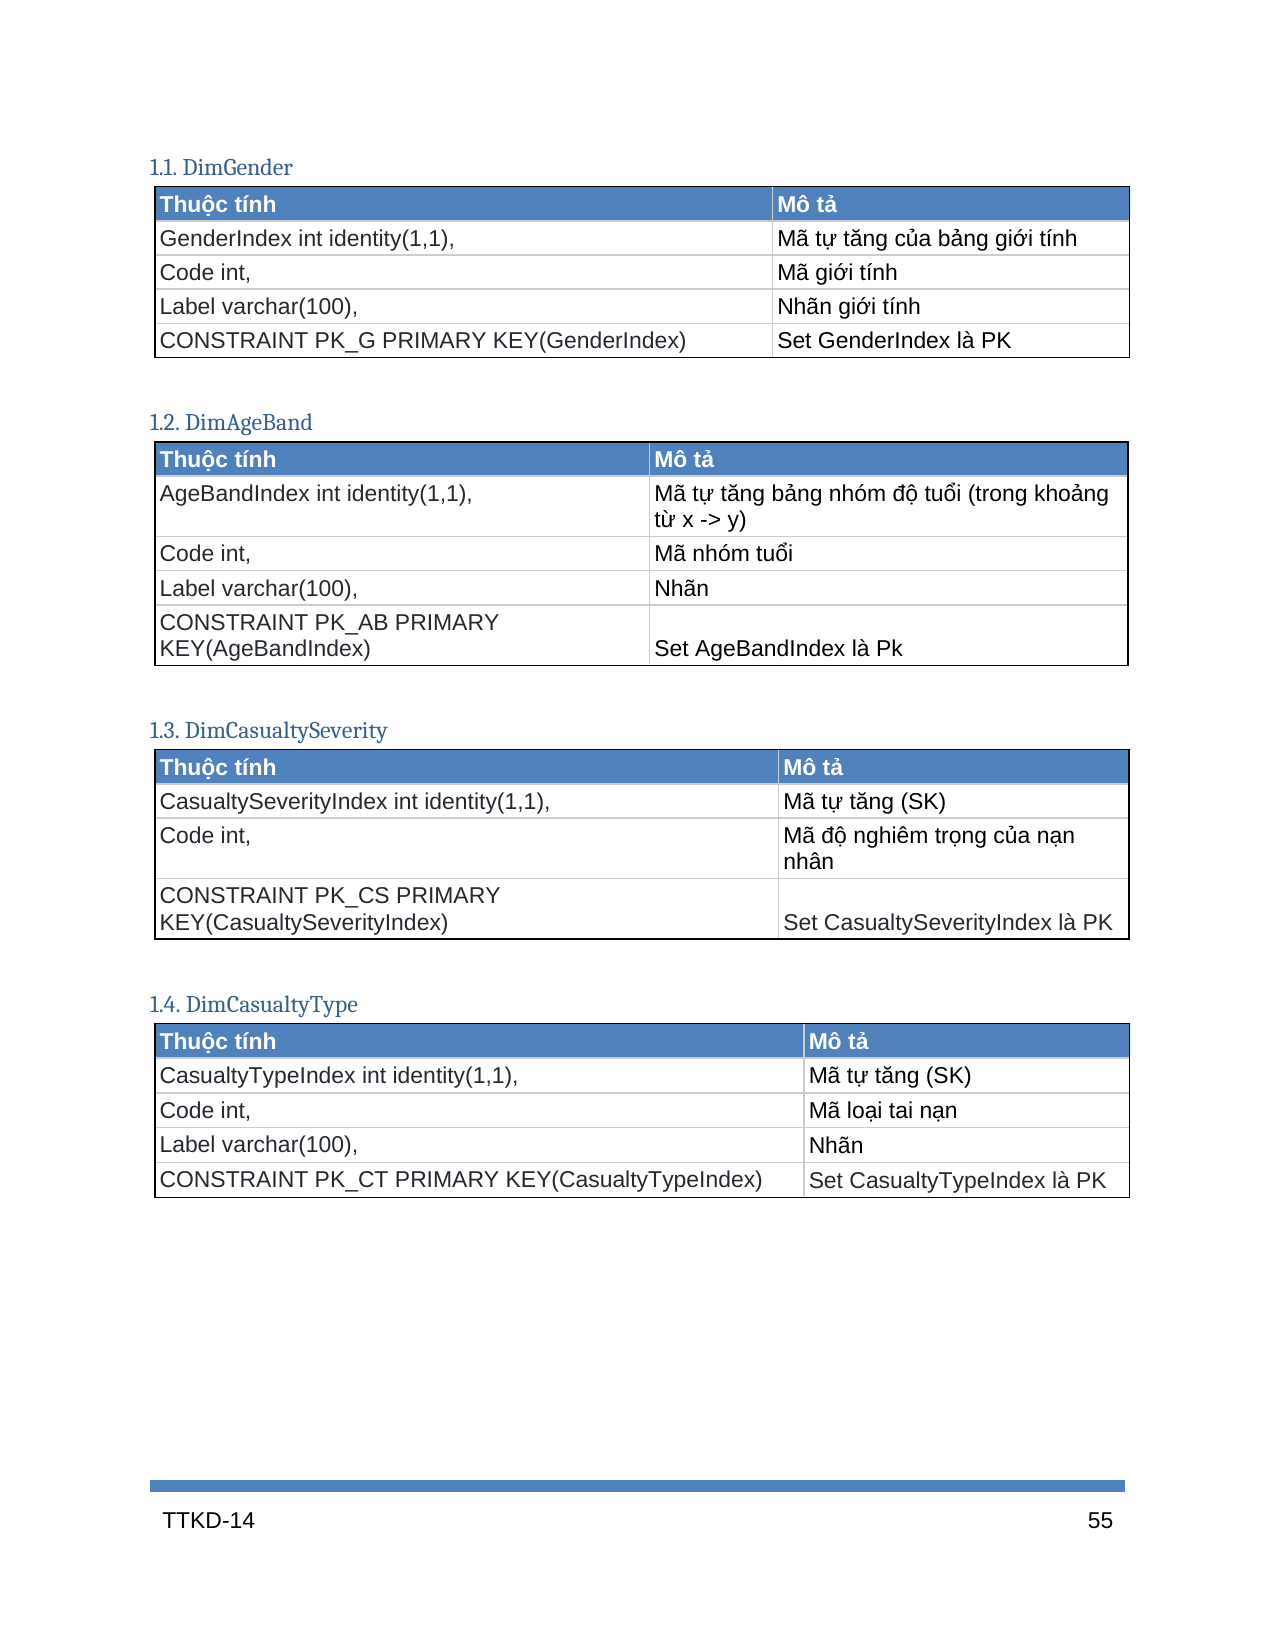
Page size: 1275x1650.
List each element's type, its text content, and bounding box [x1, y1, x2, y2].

table_cell Label varchar(100), [156, 1128, 803, 1162]
table_cell CasualtyTypeIndex int identity(1,1), [156, 1059, 803, 1092]
table_header Thuộc tính [156, 187, 772, 220]
table_cell Nhãn giới tính [773, 290, 1129, 322]
table_cell GenderIndex int identity(1,1), [156, 222, 772, 254]
table_cell Mã loại tai nạn [805, 1094, 1129, 1127]
table_cell Set CasualtyTypeIndex là PK [805, 1163, 1129, 1196]
table_cell AgeBandIndex int identity(1,1), [156, 477, 649, 536]
table_cell Label varchar(100), [156, 290, 772, 322]
table_header Thuộc tính [156, 443, 649, 475]
table_cell Mã độ nghiêm trọng của nạn nhân [779, 819, 1128, 878]
table_cell CasualtySeverityIndex int identity(1,1), [156, 785, 778, 817]
table_cell Set CasualtySeverityIndex là PK [779, 879, 1128, 938]
subtitle 1.1. DimGender [150, 154, 1125, 182]
table_cell Mã giới tính [773, 256, 1129, 288]
table_cell Mã nhóm tuổi [650, 537, 1127, 570]
subtitle 1.3. DimCasualtySeverity [150, 717, 1125, 745]
table_header Thuộc tính [156, 750, 778, 783]
table_header Mô tả [773, 187, 1129, 220]
table_cell CONSTRAINT PK_CS PRIMARY KEY(CasualtySeverityIndex) [156, 879, 778, 938]
table_cell Mã tự tăng của bảng giới tính [773, 222, 1129, 254]
table_cell Code int, [156, 256, 772, 288]
table_cell Set GenderIndex là PK [773, 324, 1129, 357]
table_cell Code int, [156, 819, 778, 878]
table_cell Label varchar(100), [156, 571, 649, 604]
table_cell Mã tự tăng (SK) [805, 1059, 1129, 1092]
table_cell Nhãn [650, 571, 1127, 604]
table_cell Code int, [156, 537, 649, 570]
table_cell Mã tự tăng (SK) [779, 785, 1128, 817]
table_cell Mã tự tăng bảng nhóm độ tuổi (trong khoảng từ x -> y) [650, 477, 1127, 536]
table_cell CONSTRAINT PK_CT PRIMARY KEY(CasualtyTypeIndex) [156, 1163, 803, 1196]
table_cell Code int, [156, 1094, 803, 1127]
table_header Mô tả [805, 1024, 1129, 1057]
subtitle 1.4. DimCasualtyType [150, 991, 1125, 1018]
table_header Mô tả [779, 750, 1128, 783]
table_cell Set AgeBandIndex là Pk [650, 606, 1127, 664]
table_header Thuộc tính [156, 1024, 803, 1057]
table_cell Nhãn [805, 1128, 1129, 1162]
subtitle 1.2. DimAgeBand [150, 409, 1125, 437]
table_header Mô tả [650, 443, 1127, 475]
table_cell CONSTRAINT PK_AB PRIMARY KEY(AgeBandIndex) [156, 606, 649, 664]
table_cell CONSTRAINT PK_G PRIMARY KEY(GenderIndex) [156, 324, 772, 357]
